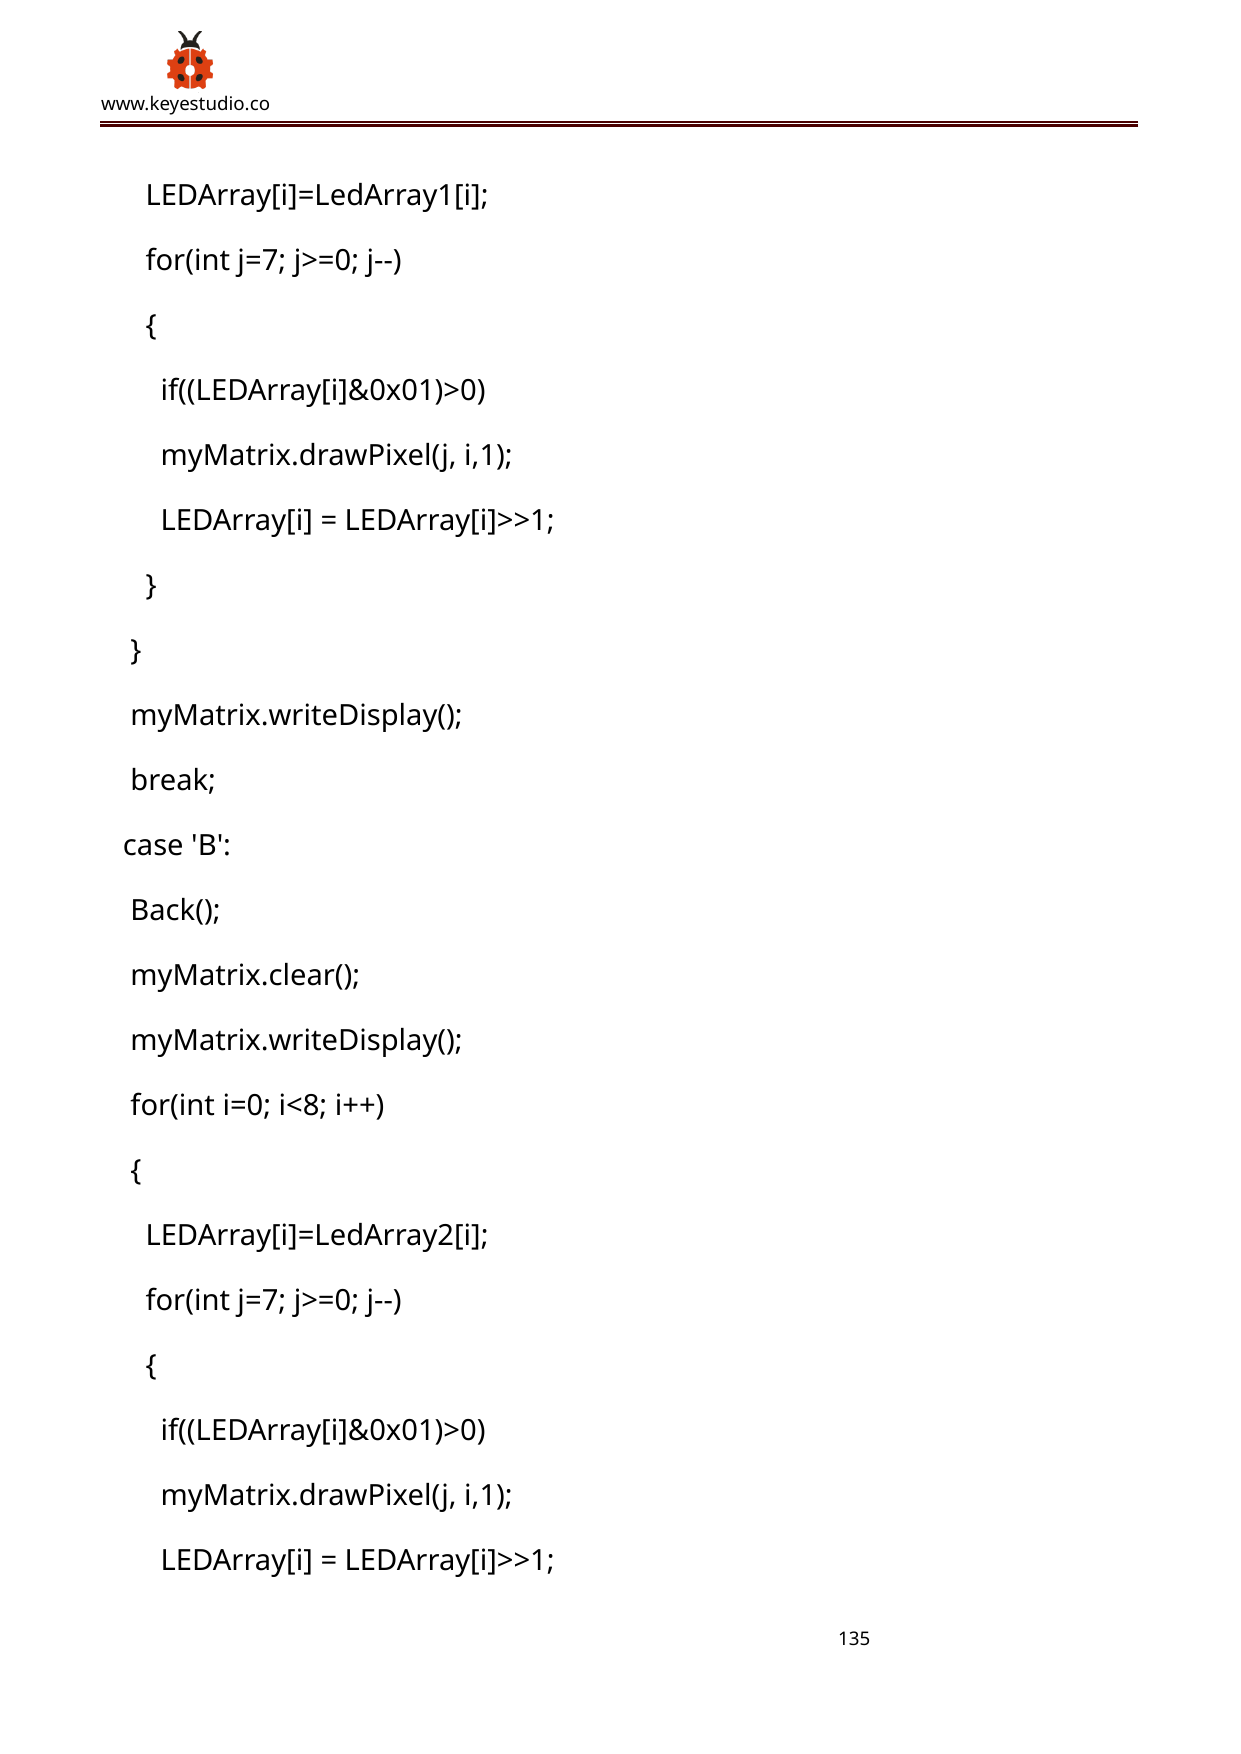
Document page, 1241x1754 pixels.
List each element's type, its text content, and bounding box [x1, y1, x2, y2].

text { [100, 1332, 1138, 1397]
text { [100, 1137, 1138, 1202]
text LEDArray[i]=LedArray1[i]; [100, 162, 1138, 227]
text case 'B': [100, 812, 1138, 877]
text for(int j=7; j>=0; j--) [100, 227, 1138, 292]
text { [100, 292, 1138, 357]
text if((LEDArray[i]&0x01)>0) [100, 1397, 1138, 1462]
text if((LEDArray[i]&0x01)>0) [100, 357, 1138, 422]
text myMatrix.writeDisplay(); [100, 682, 1138, 747]
text } [100, 617, 1138, 682]
text Back(); [100, 877, 1138, 942]
text } [100, 552, 1138, 617]
picture [155, 31, 231, 93]
text myMatrix.writeDisplay(); [100, 1007, 1138, 1072]
text break; [100, 747, 1138, 812]
text for(int j=7; j>=0; j--) [100, 1267, 1138, 1332]
text myMatrix.drawPixel(j, i,1); [100, 422, 1138, 487]
text for(int i=0; i<8; i++) [100, 1072, 1138, 1137]
text LEDArray[i] = LEDArray[i]>>1; [100, 487, 1138, 552]
text myMatrix.clear(); [100, 942, 1138, 1007]
text LEDArray[i] = LEDArray[i]>>1; [100, 1527, 1138, 1592]
text myMatrix.drawPixel(j, i,1); [100, 1462, 1138, 1527]
text LEDArray[i]=LedArray2[i]; [100, 1202, 1138, 1267]
